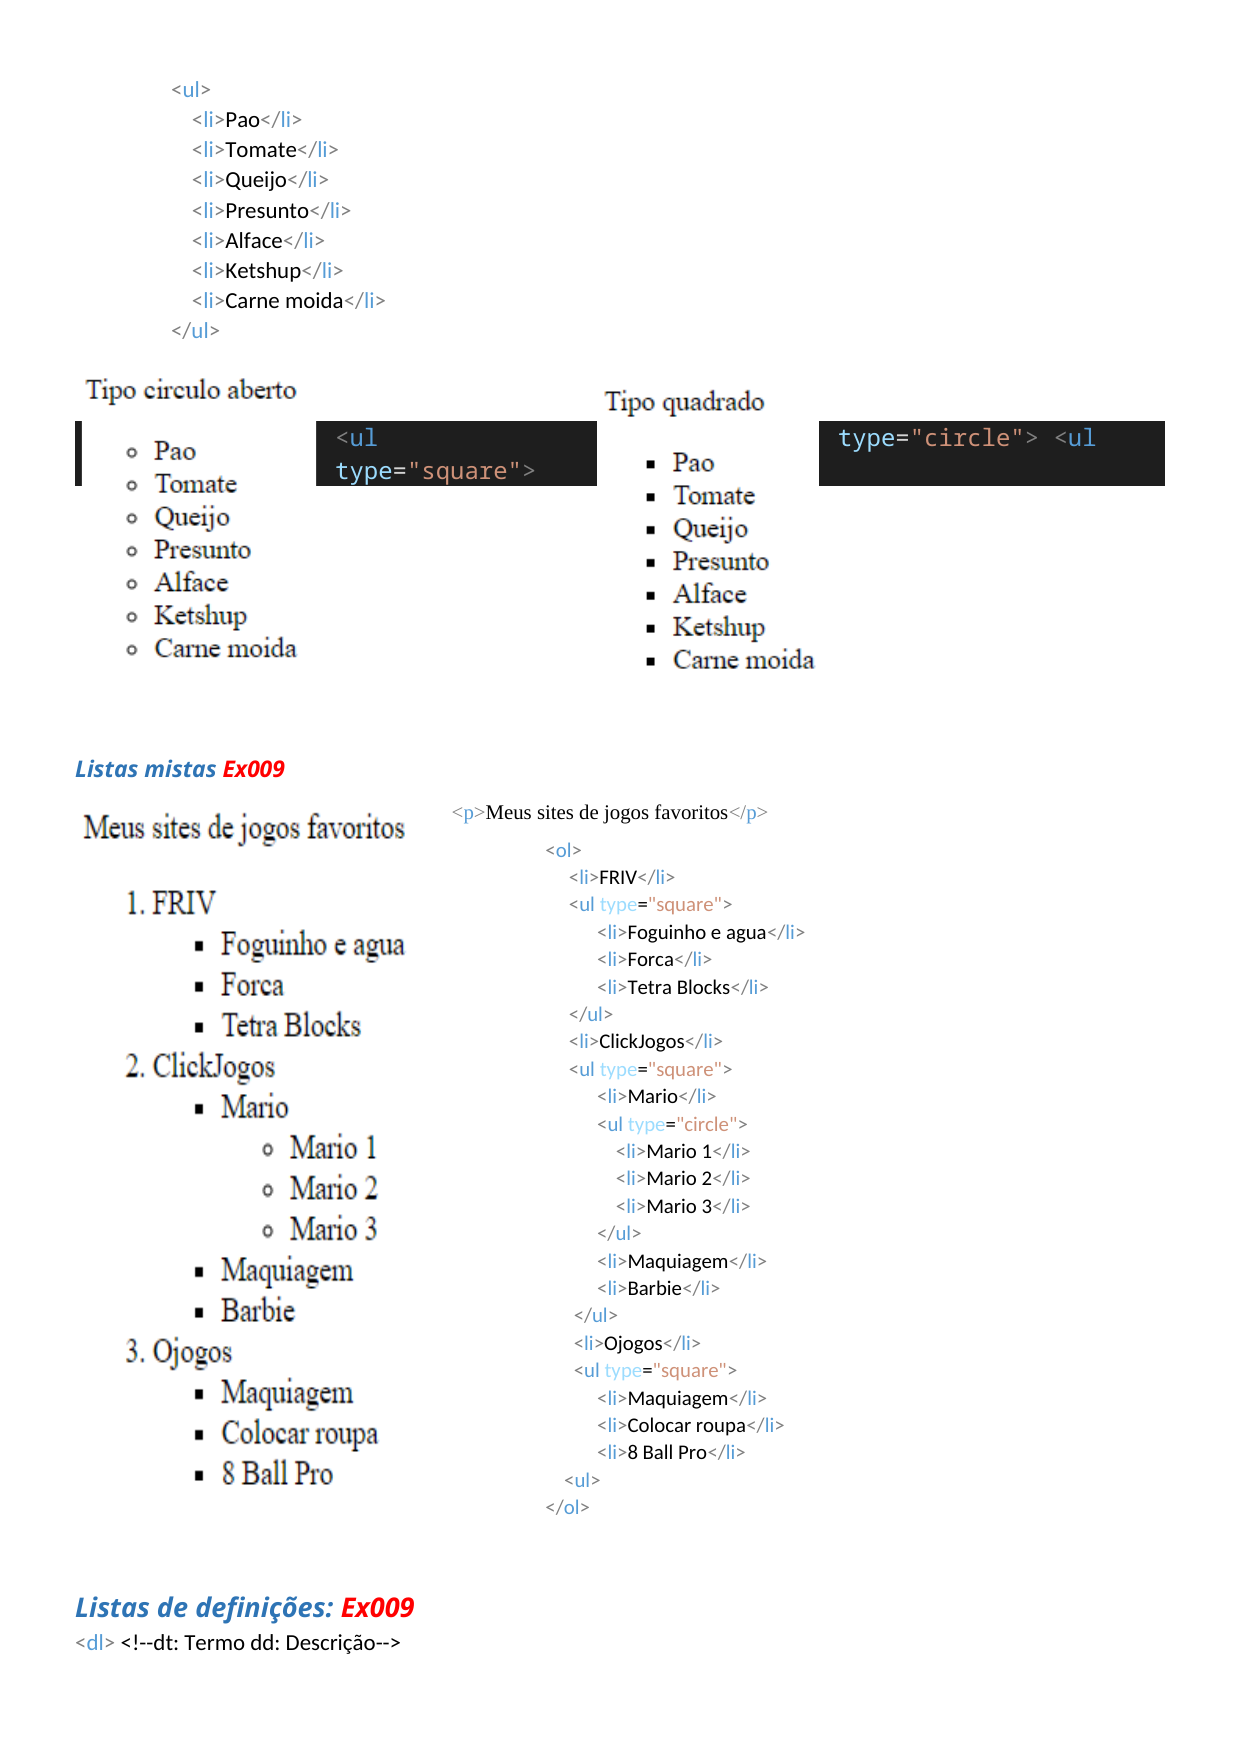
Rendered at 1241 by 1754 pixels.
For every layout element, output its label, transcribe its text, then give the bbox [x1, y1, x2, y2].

list </ul> [433, 1303, 1165, 1328]
list <li>FRIV</li> [433, 864, 1165, 890]
picture [81, 363, 317, 673]
list <ol> [433, 837, 1165, 862]
list <li>Carne moida</li> [150, 286, 1165, 314]
list </ul> [433, 1001, 1165, 1027]
list <li>Mario 2</li> [433, 1166, 1165, 1191]
list </ul> [150, 317, 1165, 345]
list <ul type="circle"> [433, 1111, 1165, 1136]
list <ul type="square"> [433, 1056, 1165, 1081]
picture [597, 384, 819, 683]
picture [75, 802, 433, 1514]
subtitle Listas mistas Ex009 [75, 753, 1165, 784]
list <li>Foguinho e agua</li> [433, 919, 1165, 944]
subtitle <p>Meus sites de jogos favoritos</p> [75, 787, 1165, 824]
list <li>Maquiagem</li> [433, 1248, 1165, 1273]
list <li>Ojogos</li> [433, 1330, 1165, 1355]
list <li>Colocar roupa</li> [433, 1412, 1165, 1438]
list <li>Presunto</li> [150, 196, 1165, 224]
list <li>Mario</li> [433, 1083, 1165, 1109]
list </ul> [433, 1220, 1165, 1246]
list <dl> <!--dt: Termo dd: Descrição--> [75, 1628, 1165, 1656]
text <ul type="circle"> <ul type="square"> [317, 421, 597, 486]
list <li>Alface</li> [150, 226, 1165, 254]
list <ul type="square"> [433, 892, 1165, 917]
list <li>Mario 3</li> [433, 1193, 1165, 1218]
text <ul type="circle"> <ul type="square"> [819, 421, 1165, 486]
list <ul> [150, 75, 1165, 103]
list <li>Pao</li> [150, 105, 1165, 133]
list <li>Tetra Blocks</li> [433, 974, 1165, 999]
list <li>Ketshup</li> [150, 256, 1165, 284]
list <li>Tomate</li> [150, 135, 1165, 163]
list <ul type="square"> [433, 1357, 1165, 1383]
list <li>Queijo</li> [150, 166, 1165, 194]
list <ul> [433, 1467, 1165, 1492]
list </ol> [150, 1494, 1165, 1520]
list <li>Maquiagem</li> [433, 1385, 1165, 1410]
list <li>Barbie</li> [433, 1275, 1165, 1301]
list <li>Forca</li> [433, 946, 1165, 972]
subtitle Listas de definições: Ex009 [75, 1588, 1165, 1625]
list <li>ClickJogos</li> [433, 1029, 1165, 1054]
list <li>8 Ball Pro</li> [433, 1439, 1165, 1465]
list <li>Mario 1</li> [433, 1138, 1165, 1164]
